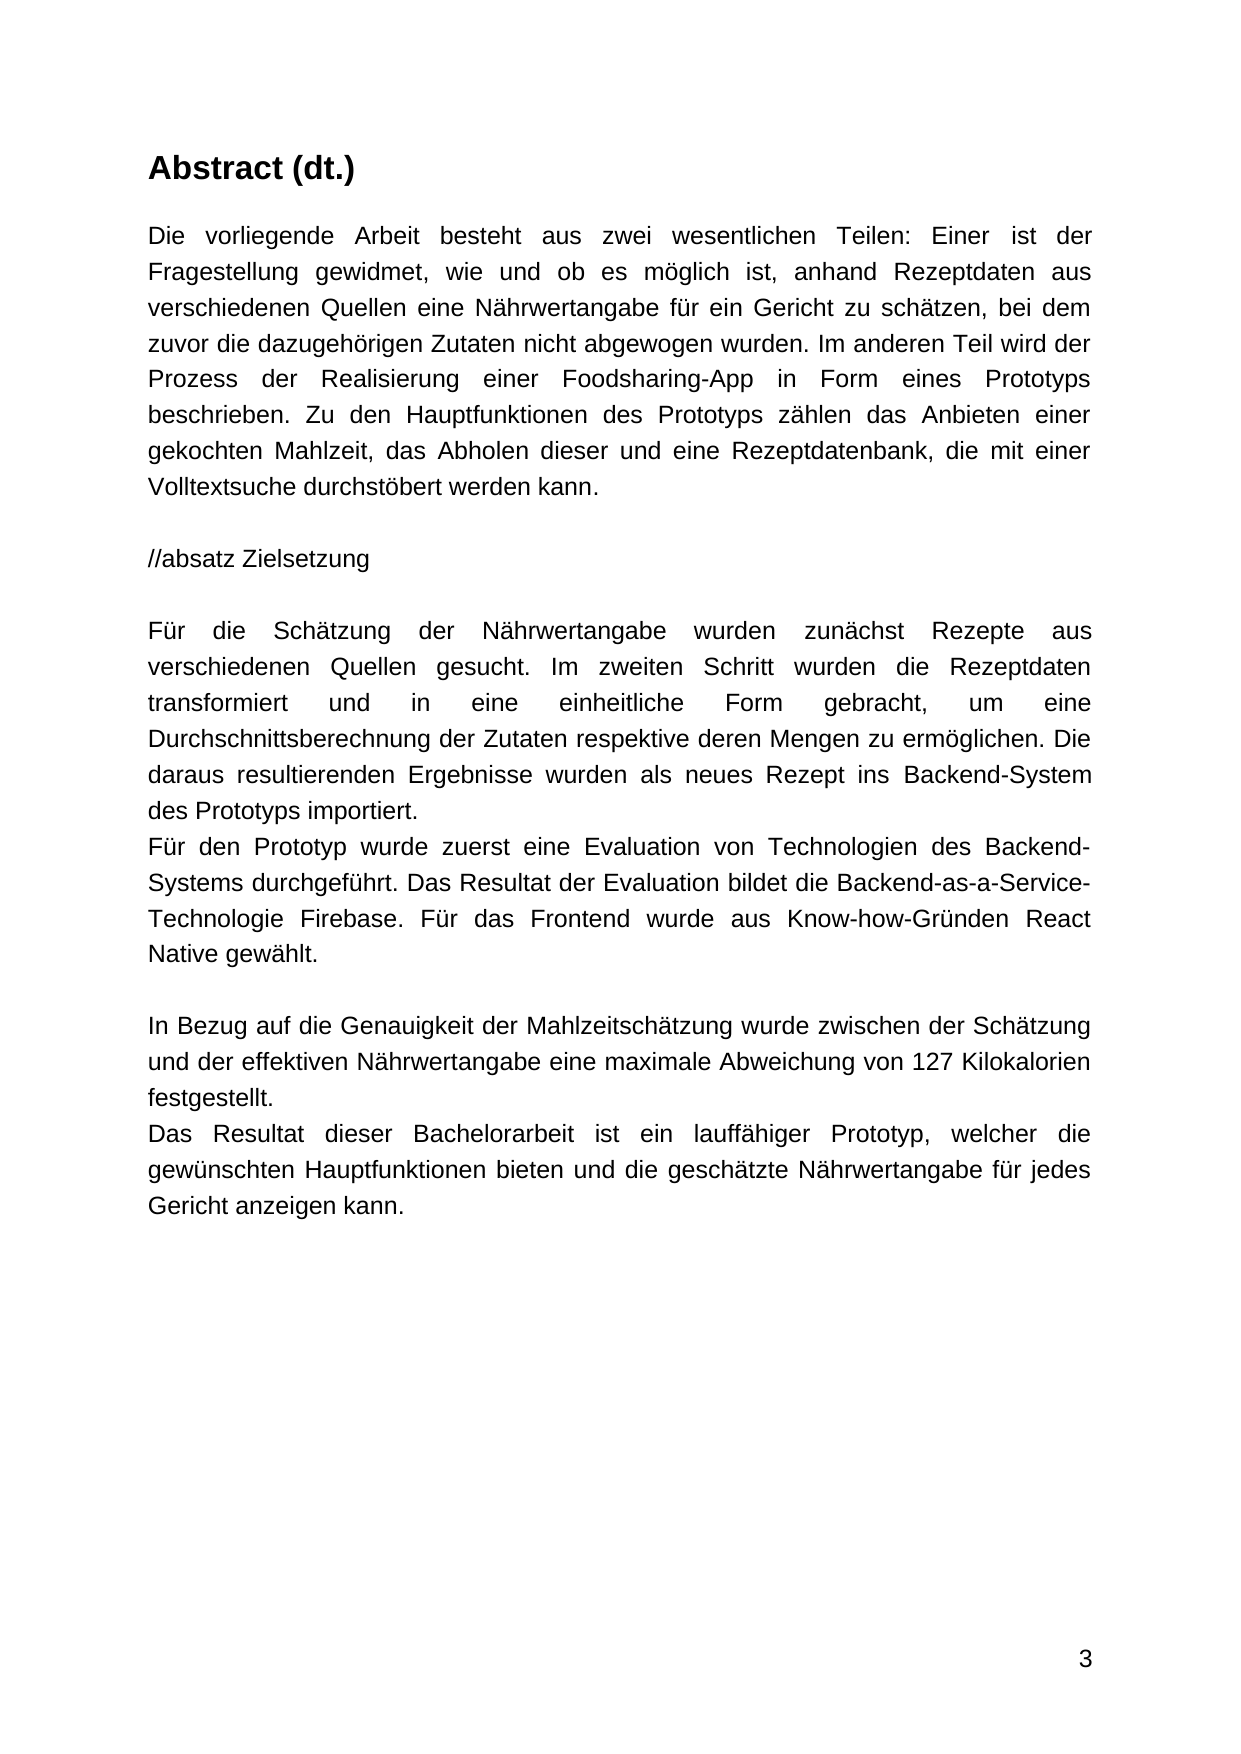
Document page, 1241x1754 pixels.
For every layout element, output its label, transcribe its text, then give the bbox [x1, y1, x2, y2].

text In Bezug auf die Genauigkeit der Mahlzeitschätzung wurde zwischen der Schätzung und der effektiven Nährwertangabe eine maximale Abweichung von 127 Kilokalorien festgestellt. [148, 1011, 1092, 1112]
text //absatz Zielsetzung [148, 544, 1092, 573]
text Das Resultat dieser Bachelorarbeit ist ein lauffähiger Prototyp, welcher die gewünschten Hauptfunktionen bieten und die geschätzte Nährwertangabe für jedes Gericht anzeigen kann. [148, 1119, 1092, 1220]
text Für den Prototyp wurde zuerst eine Evaluation von Technologien des Backend-Systems durchgeführt. Das Resultat der Evaluation bildet die Backend-as-a-Service-Technologie Firebase. Für das Frontend wurde aus Know-how-Gründen React Native gewählt. [148, 832, 1092, 968]
text Abstract (dt.) [148, 148, 1092, 186]
text Für die Schätzung der Nährwertangabe wurden zunächst Rezepte aus verschiedenen Quellen gesucht. Im zweiten Schritt wurden die Rezeptdaten transformiert und in eine einheitliche Form gebracht, um eine Durchschnittsberechnung der Zutaten respektive deren Mengen zu ermöglichen. Die daraus resultierenden Ergebnisse wurden als neues Rezept ins Backend-System des Prototyps importiert. [148, 616, 1092, 824]
text Die vorliegende Arbeit besteht aus zwei wesentlichen Teilen: Einer ist der Fragestellung gewidmet, wie und ob es möglich ist, anhand Rezeptdaten aus verschiedenen Quellen eine Nährwertangabe für ein Gericht zu schätzen, bei dem zuvor die dazugehörigen Zutaten nicht abgewogen wurden. Im anderen Teil wird der Prozess der Realisierung einer Foodsharing-App in Form eines Prototyps beschrieben. Zu den Hauptfunktionen des Prototyps zählen das Anbieten einer gekochten Mahlzeit, das Abholen dieser und eine Rezeptdatenbank, die mit einer Volltextsuche durchstöbert werden kann. [148, 221, 1092, 501]
